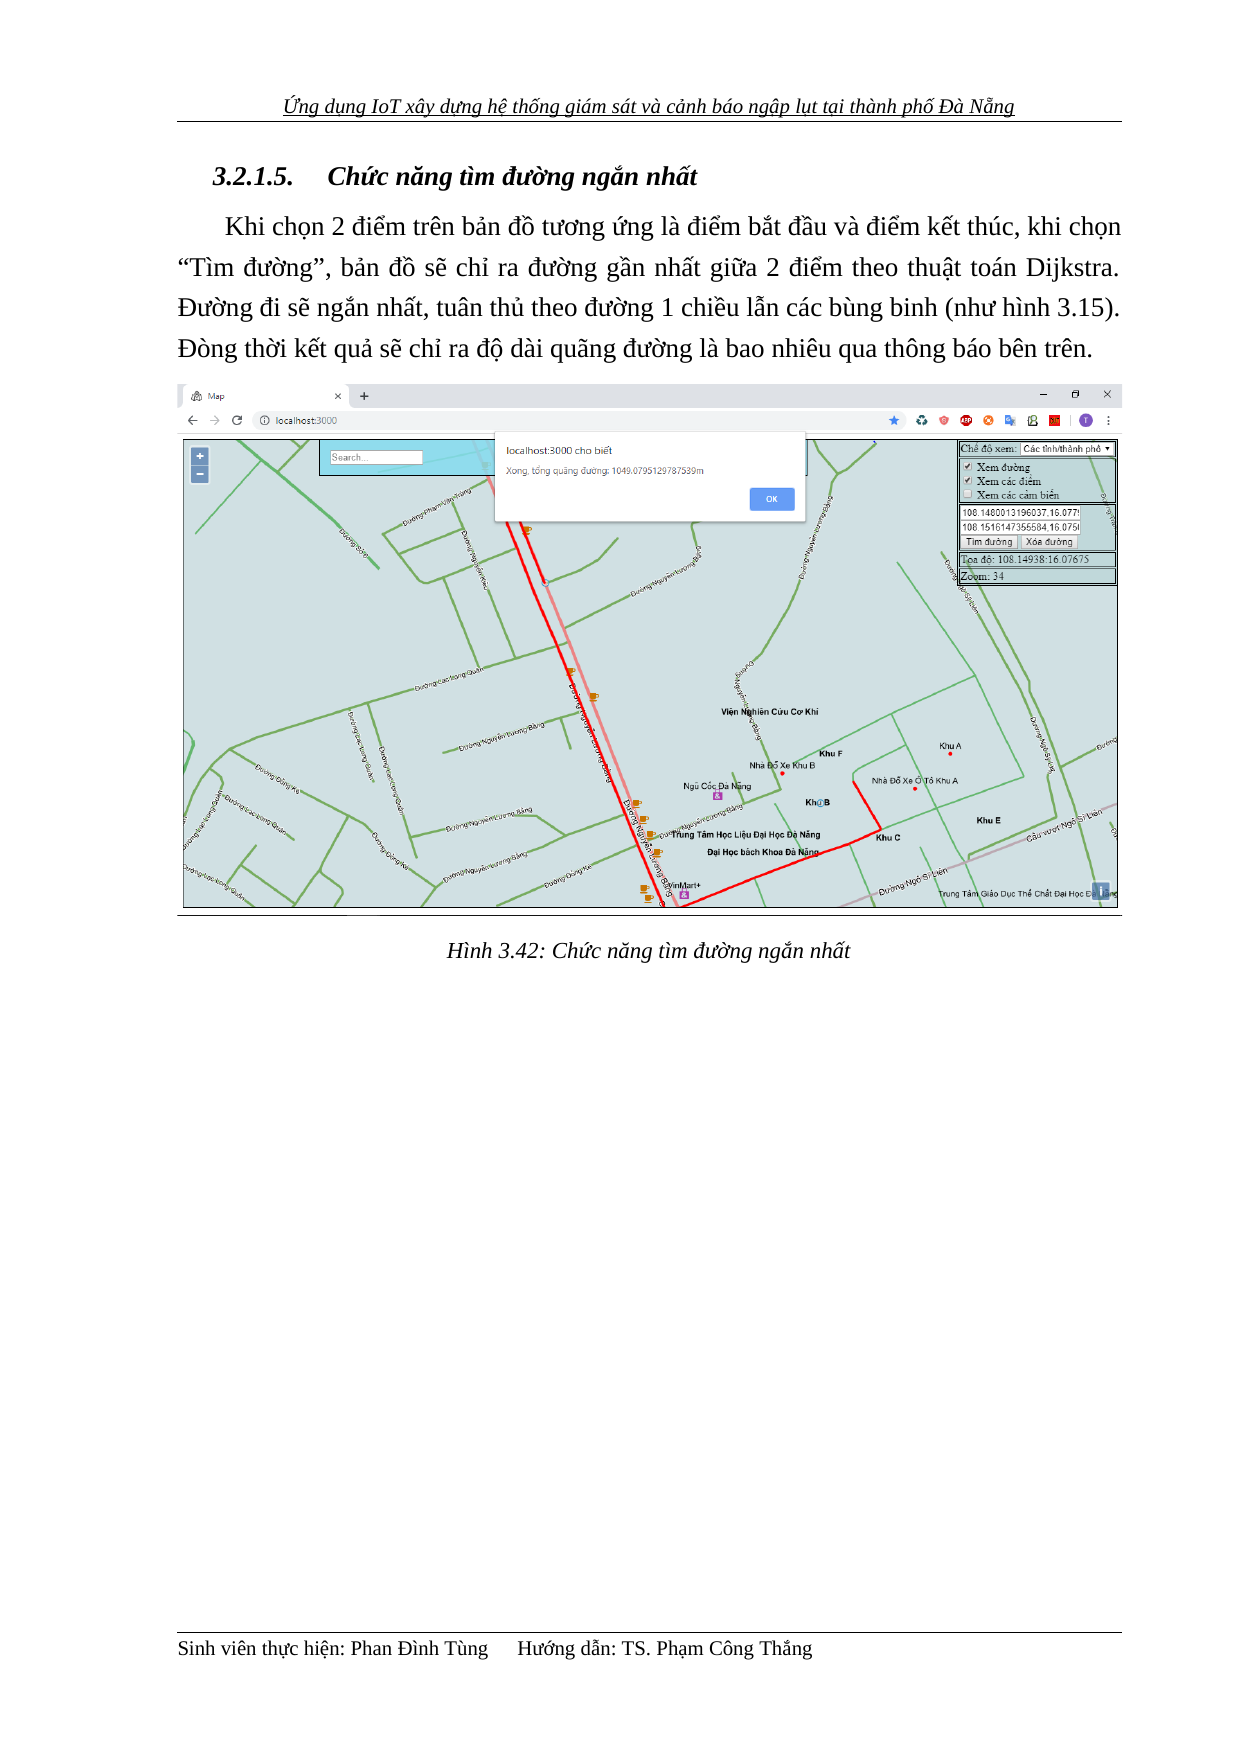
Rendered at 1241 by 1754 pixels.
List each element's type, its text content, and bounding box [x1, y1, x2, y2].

subtitle 3.2.1.5. Chức năng tìm đường ngắn nhất [213, 160, 1122, 191]
text Khi chọn 2 điểm trên bản đồ tương ứng là điểm bắt đầu và điểm kết thúc, khi chọn “Tìm đường”, bản đồ sẽ chỉ ra đường gần nhất giữa 2 điểm theo thuật toán Dijkstra. Đường đi sẽ ngắn nhất, tuân thủ theo đường 1 chiều lẫn các bùng binh (như hình 3.15). Đòng thời kết quả sẽ chỉ ra độ dài quãng đường là bao nhiêu qua thông báo bên trên. [177, 210, 1122, 363]
picture [177, 384, 1123, 916]
text Hình 3.15: Chức năng tìm đường ngắn nhất [177, 938, 1122, 964]
